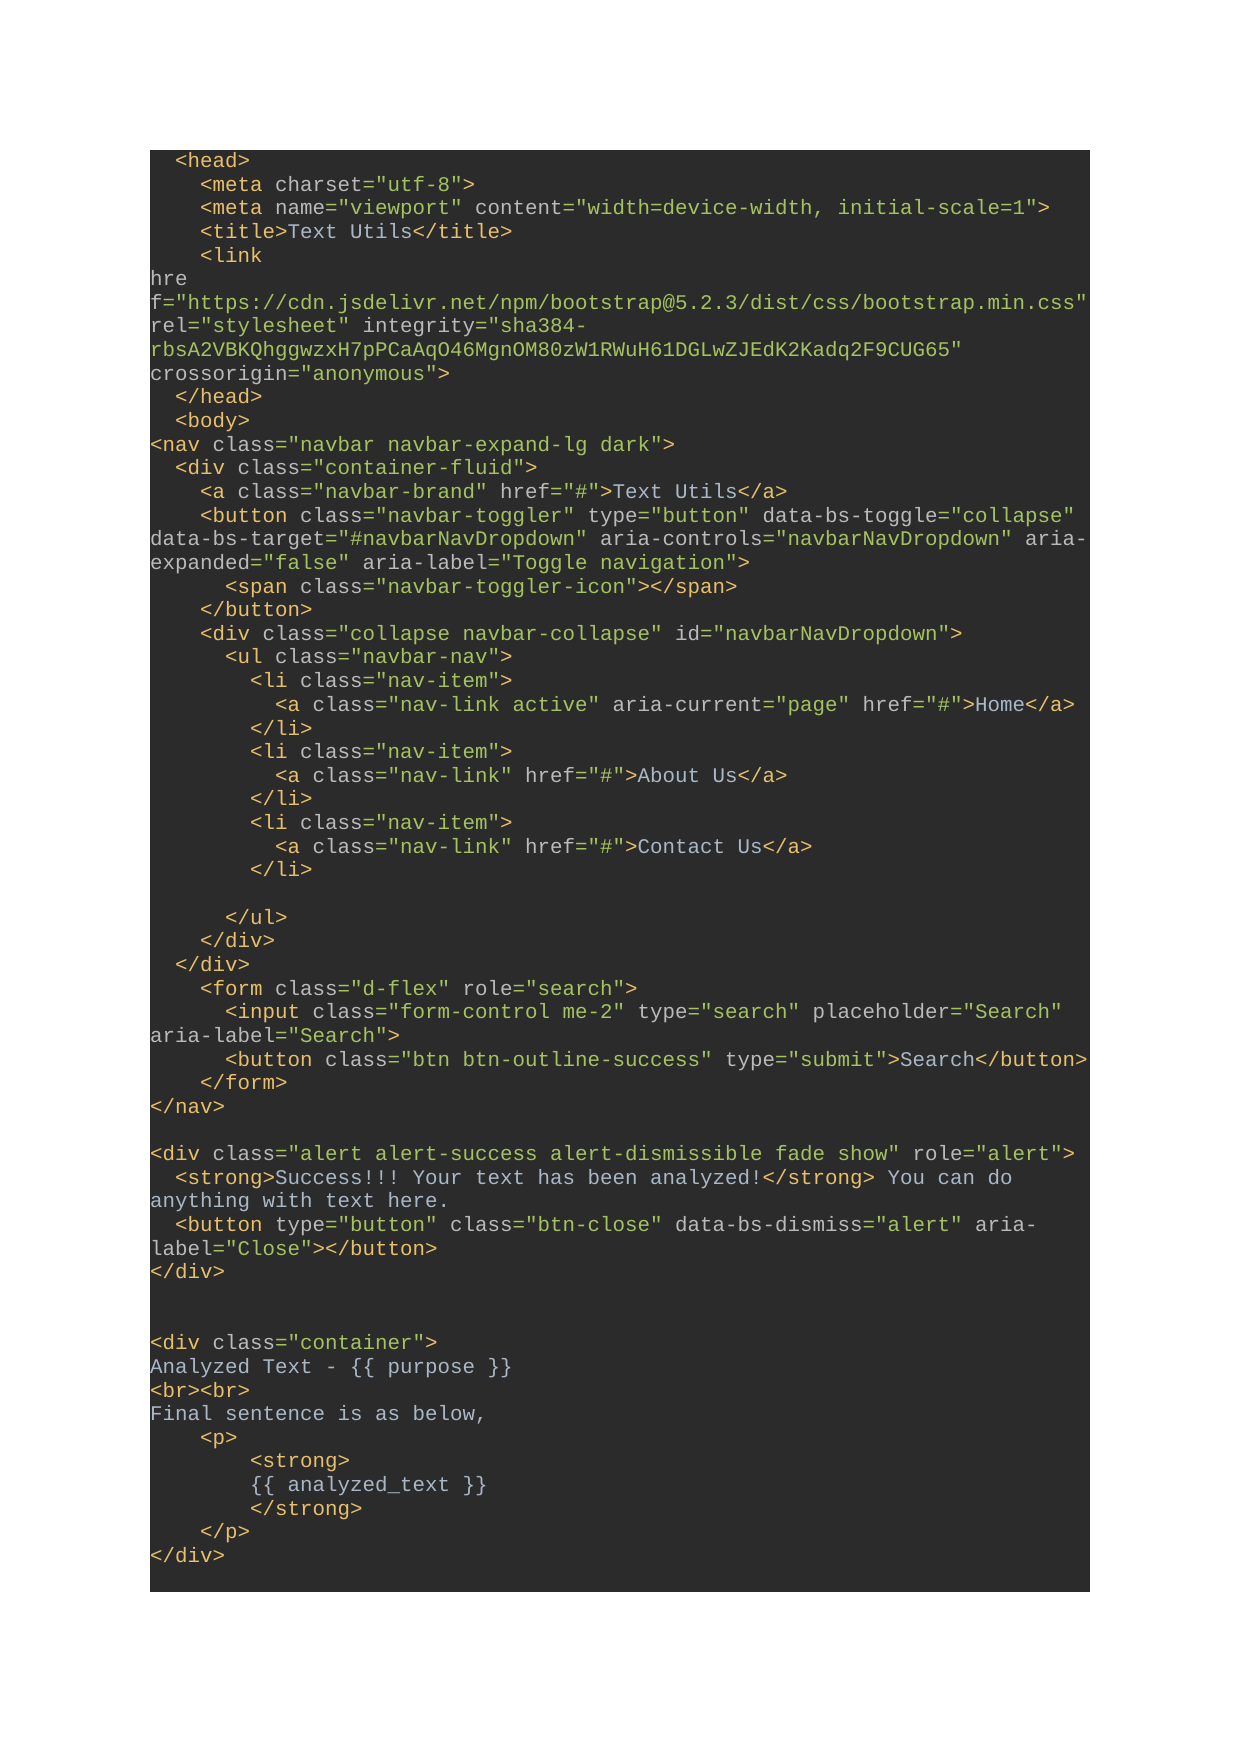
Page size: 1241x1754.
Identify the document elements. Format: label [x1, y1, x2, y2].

text [150, 150, 1090, 1592]
